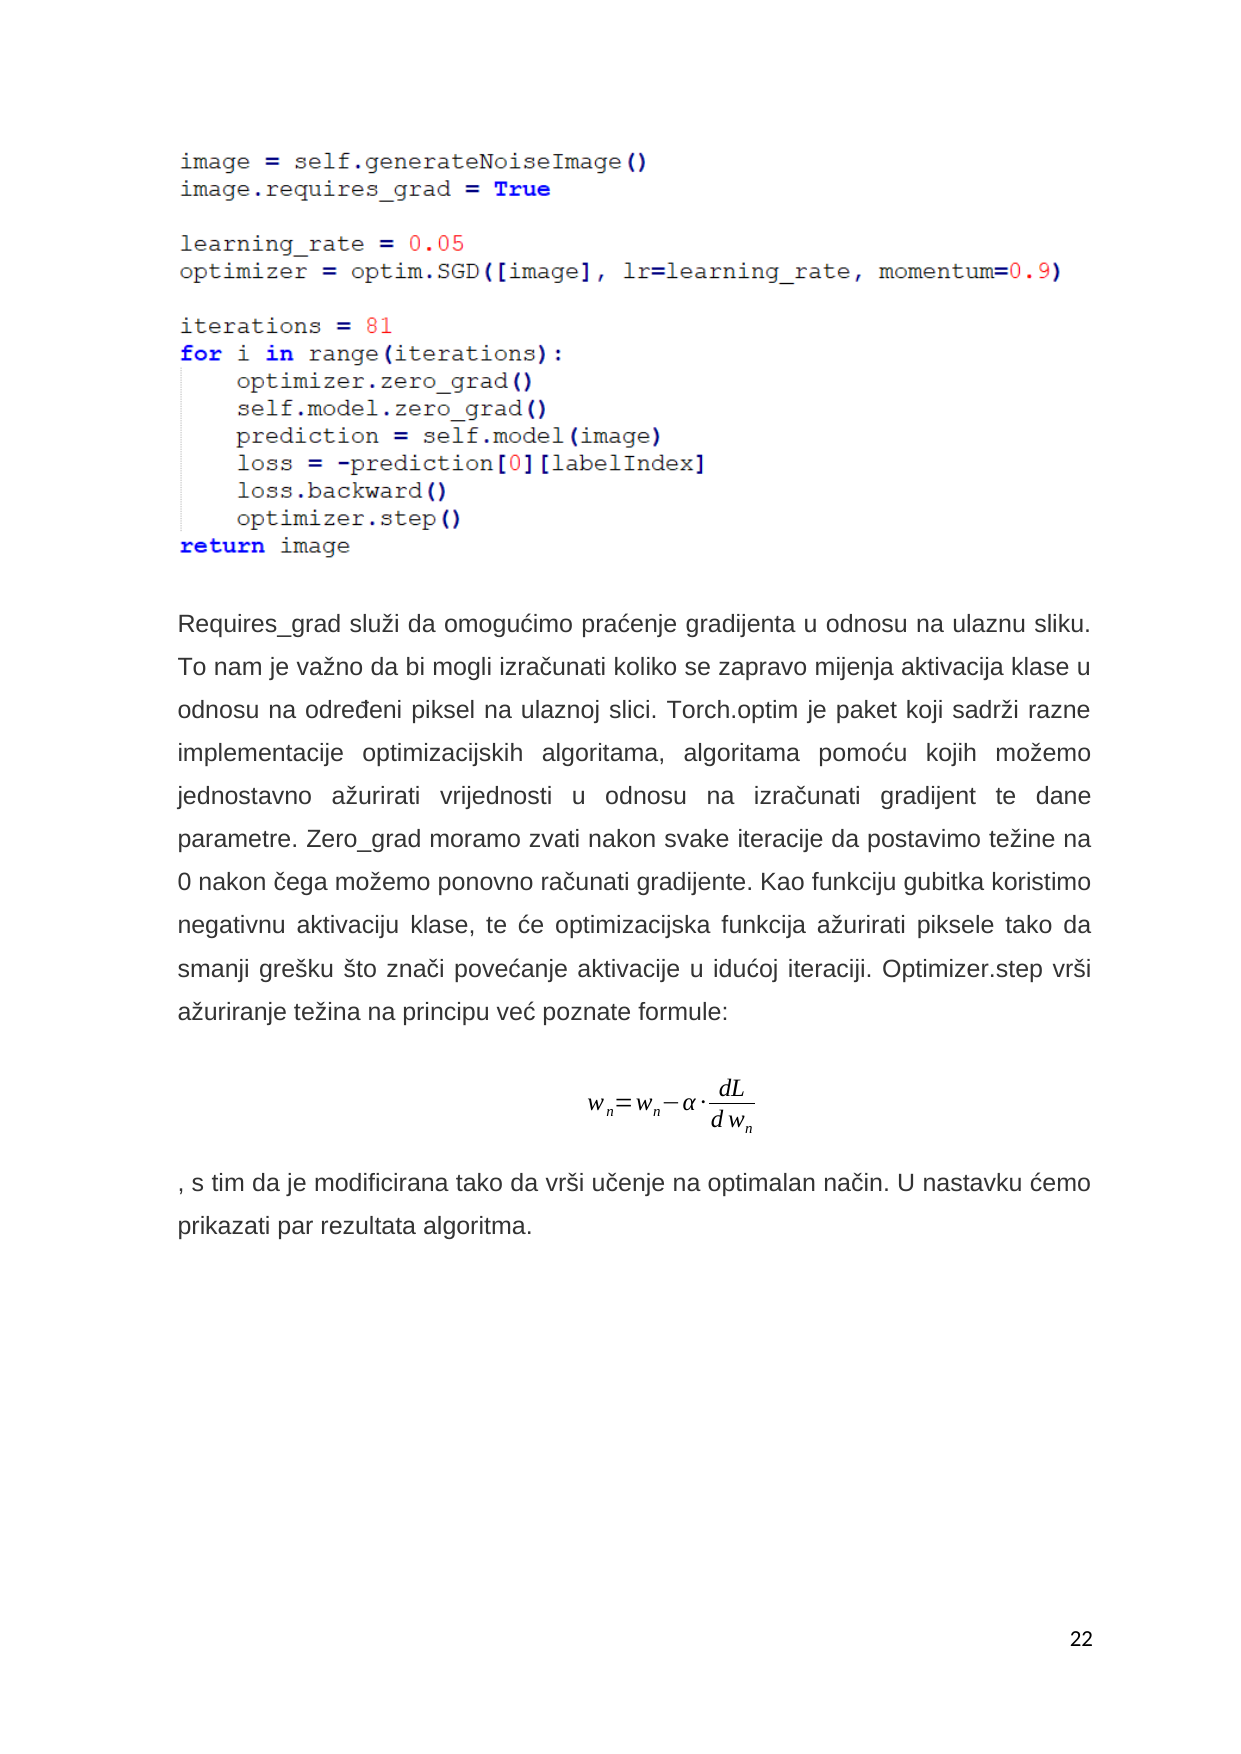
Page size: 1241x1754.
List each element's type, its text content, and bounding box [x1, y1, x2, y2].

picture [177, 147, 1069, 561]
text Requires_grad služi da omogućimo praćenje gradijenta u odnosu na ulaznu sliku. To nam je važno da bi mogli izračunati koliko se zapravo mijenja aktivacija klase u odnosu na određeni piksel na ulaznoj slici. Torch.optim je paket koji sadrži razne implementacije optimizacijskih algoritama, algoritama pomoću kojih možemo jednostavno ažurirati vrijednosti u odnosu na izračunati gradijent te dane parametre. Zero_grad moramo zvati nakon svake iteracije da postavimo težine na 0 nakon čega možemo ponovno računati gradijente. Kao funkciju gubitka koristimo negativnu aktivaciju klase, te će optimizacijska funkcija ažurirati piksele tako da smanji grešku što znači povećanje aktivacije u idućoj iteraciji. Optimizer.step vrši ažuriranje težina na principu već poznate formule: [177, 609, 1093, 1026]
text , s tim da je modificirana tako da vrši učenje na optimalan način. U nastavku ćemo prikazati par rezultata algoritma. [177, 1168, 1093, 1239]
